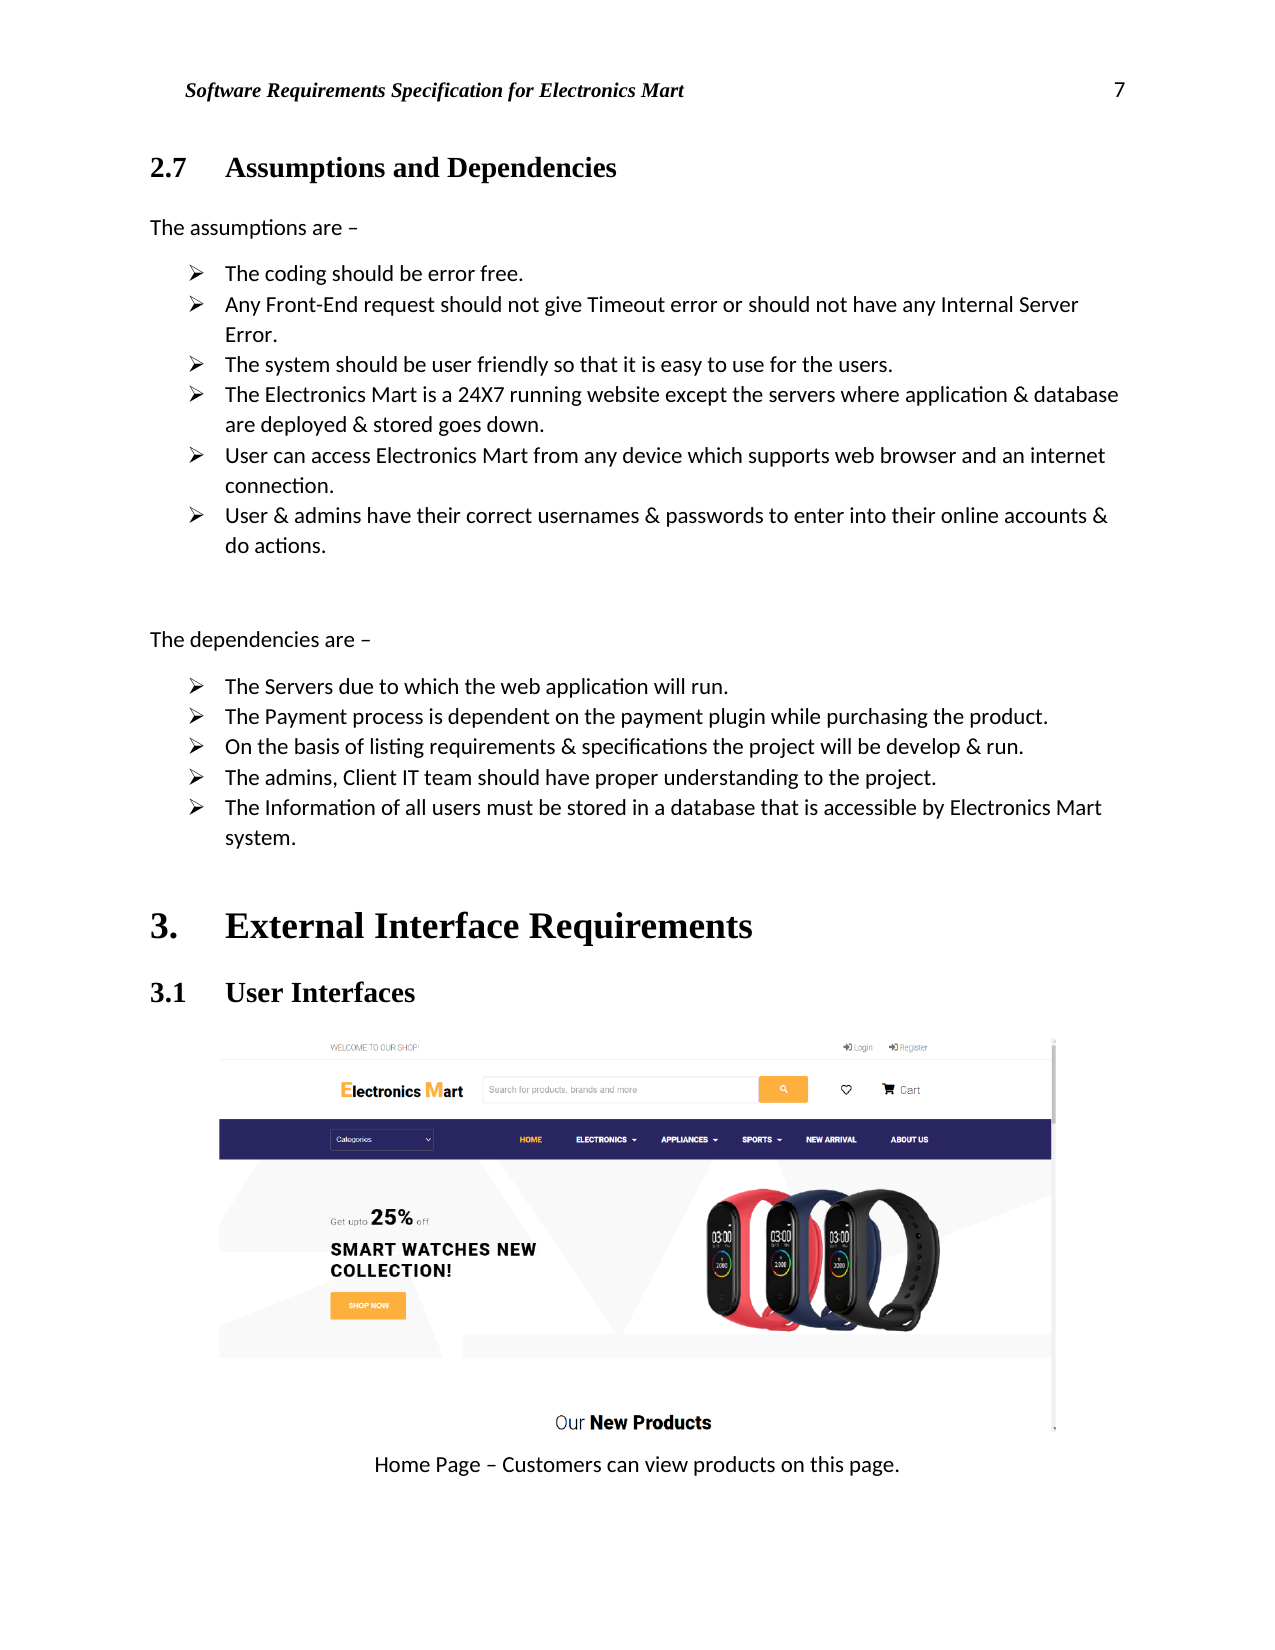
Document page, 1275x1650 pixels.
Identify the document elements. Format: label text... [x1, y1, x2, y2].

list The Payment process is dependent on the payment plugin while purchasing the product. [187, 702, 1125, 730]
list Any Front-End request should not give Timeout error or should not have any Internal Server Error. [187, 290, 1125, 348]
list The Electronics Mart is a 24X7 running website except the servers where application & database are deployed & stored goes down. [187, 380, 1125, 439]
subtitle User Interfaces [150, 976, 1125, 1009]
text The assumptions are – [150, 213, 1125, 241]
picture [219, 1038, 1056, 1432]
list The system should be user friendly so that it is easy to use for the users. [187, 350, 1125, 378]
subtitle External Interface Requirements [150, 903, 1125, 946]
text The dependencies are – [150, 625, 1125, 653]
list The Information of all users must be stored in a database that is accessible by Electronics Mart system. [187, 793, 1125, 851]
list User can access Electronics Mart from any device which supports web browser and an internet connection. [187, 441, 1125, 499]
text Home Page – Customers can view products on this page. [150, 1451, 1125, 1479]
subtitle Assumptions and Dependencies [150, 150, 1125, 183]
list The coding should be error free. [187, 259, 1125, 288]
list On the basis of listing requirements & specifications the project will be develop & run. [187, 732, 1125, 761]
list The Servers due to which the web application will run. [187, 672, 1125, 700]
list The admins, Client IT team should have proper understanding to the project. [187, 763, 1125, 791]
list User & admins have their correct usernames & passwords to enter into their online accounts & do actions. [187, 501, 1125, 559]
